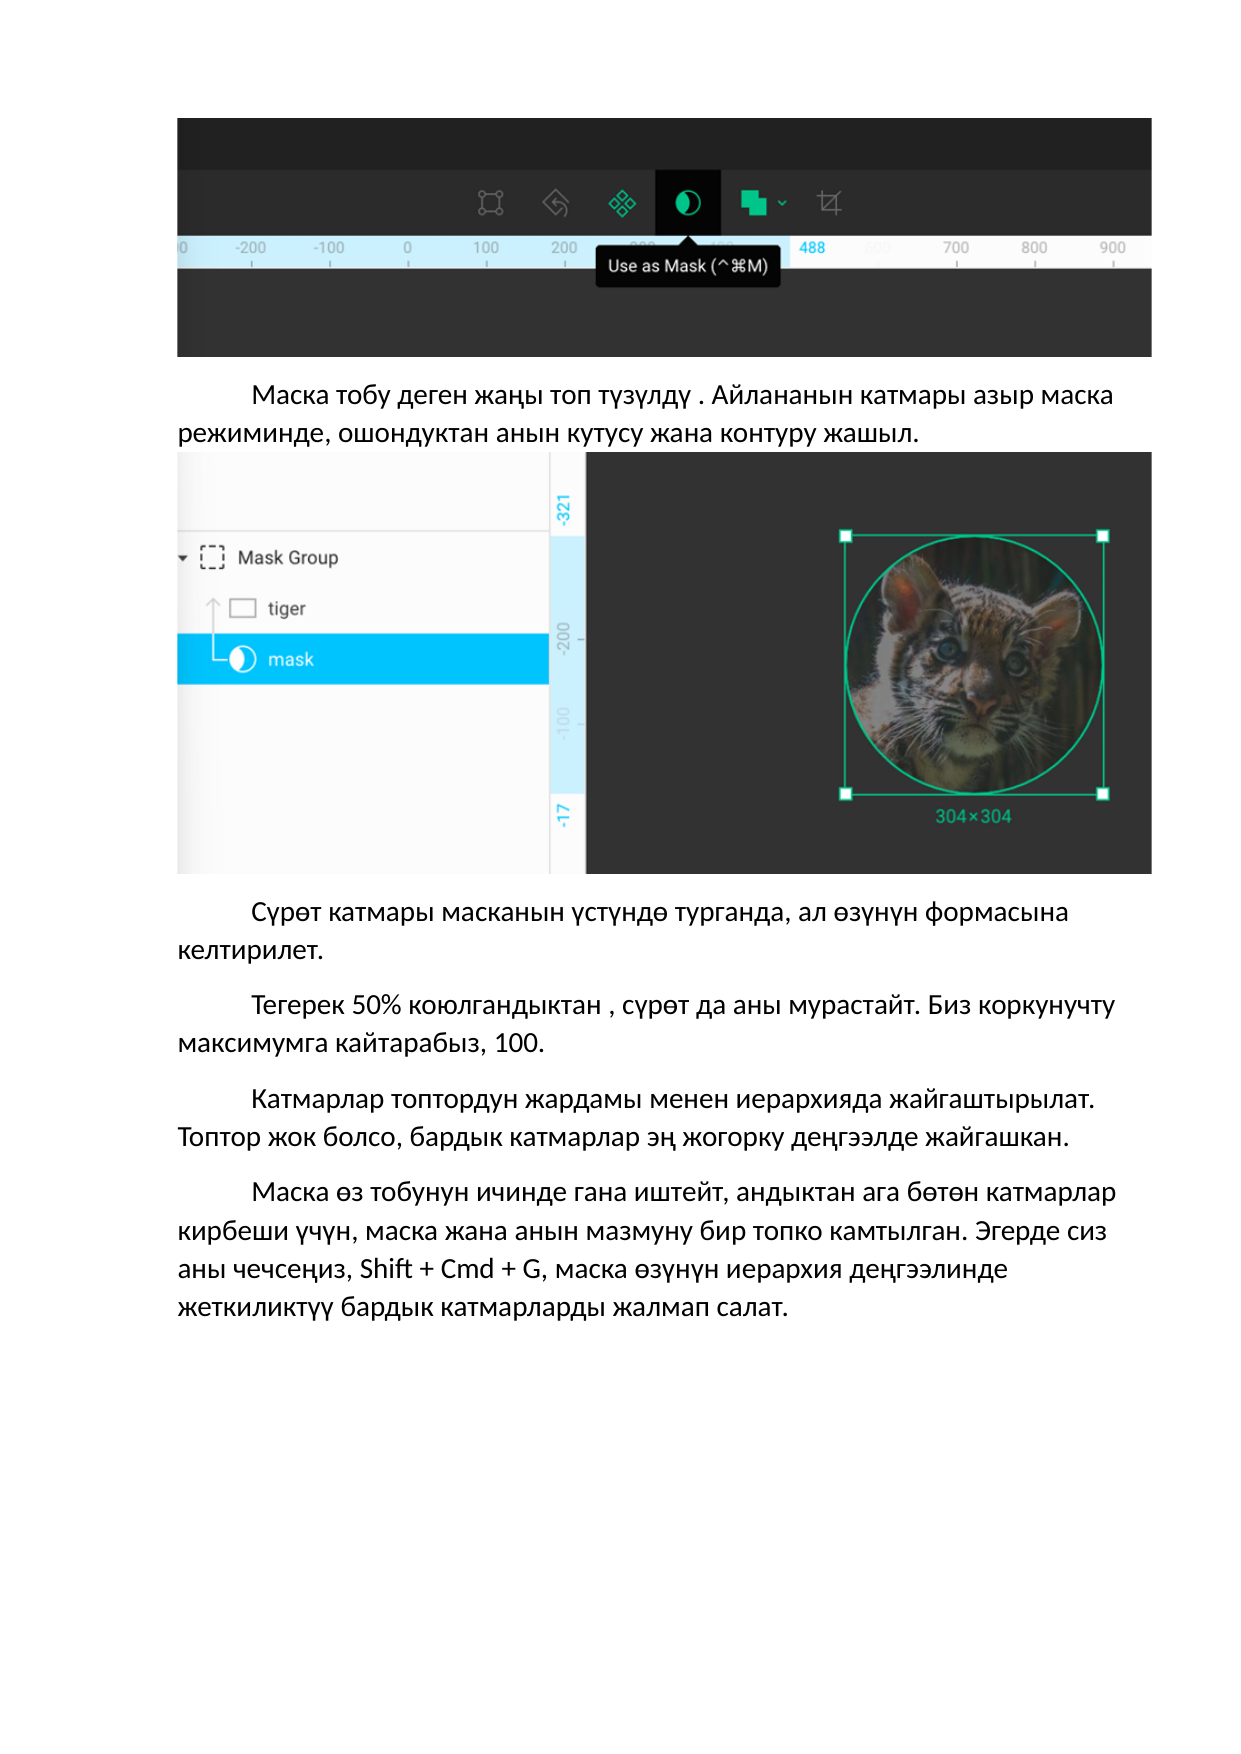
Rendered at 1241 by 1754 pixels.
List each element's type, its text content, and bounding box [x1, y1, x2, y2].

picture [270, 656, 277, 665]
text Тегерек 50% коюлгандыктан , сүрөт да аны мурастайт. Биз коркунучту максимумга кайтарабыз, 100. [177, 986, 1152, 1060]
picture [230, 645, 249, 672]
text Маска өз тобунун ичинде гана иштейт, андыктан ага бөтөн катмарлар кирбеши үчүн, маска жана анын мазмуну бир топко камтылган. Эгерде сиз аны чечсеңиз, Shift + Cmd + G, маска өзүнүн иерархия деңгээлинде жеткиликтүү бардык катмарларды жалмап салат. [177, 1173, 1152, 1324]
picture [306, 652, 312, 665]
text Катмарлар топтордун жардамы менен иерархияда жайгаштырылат. Топтор жок болсо, бардык катмарлар эң жогорку деңгээлде жайгашкан. [177, 1080, 1152, 1154]
picture [286, 658, 293, 665]
picture [177, 118, 1152, 357]
picture [177, 452, 1152, 874]
text Сүрөт катмары масканын үстүндө турганда, ал өзүнүн формасына келтирилет. [177, 893, 1152, 967]
text Маска тобу деген жаңы топ түзүлдү . Айлананын катмары азыр маска режиминде, ошондуктан анын кутусу жана контуру жашыл. [177, 376, 1152, 452]
